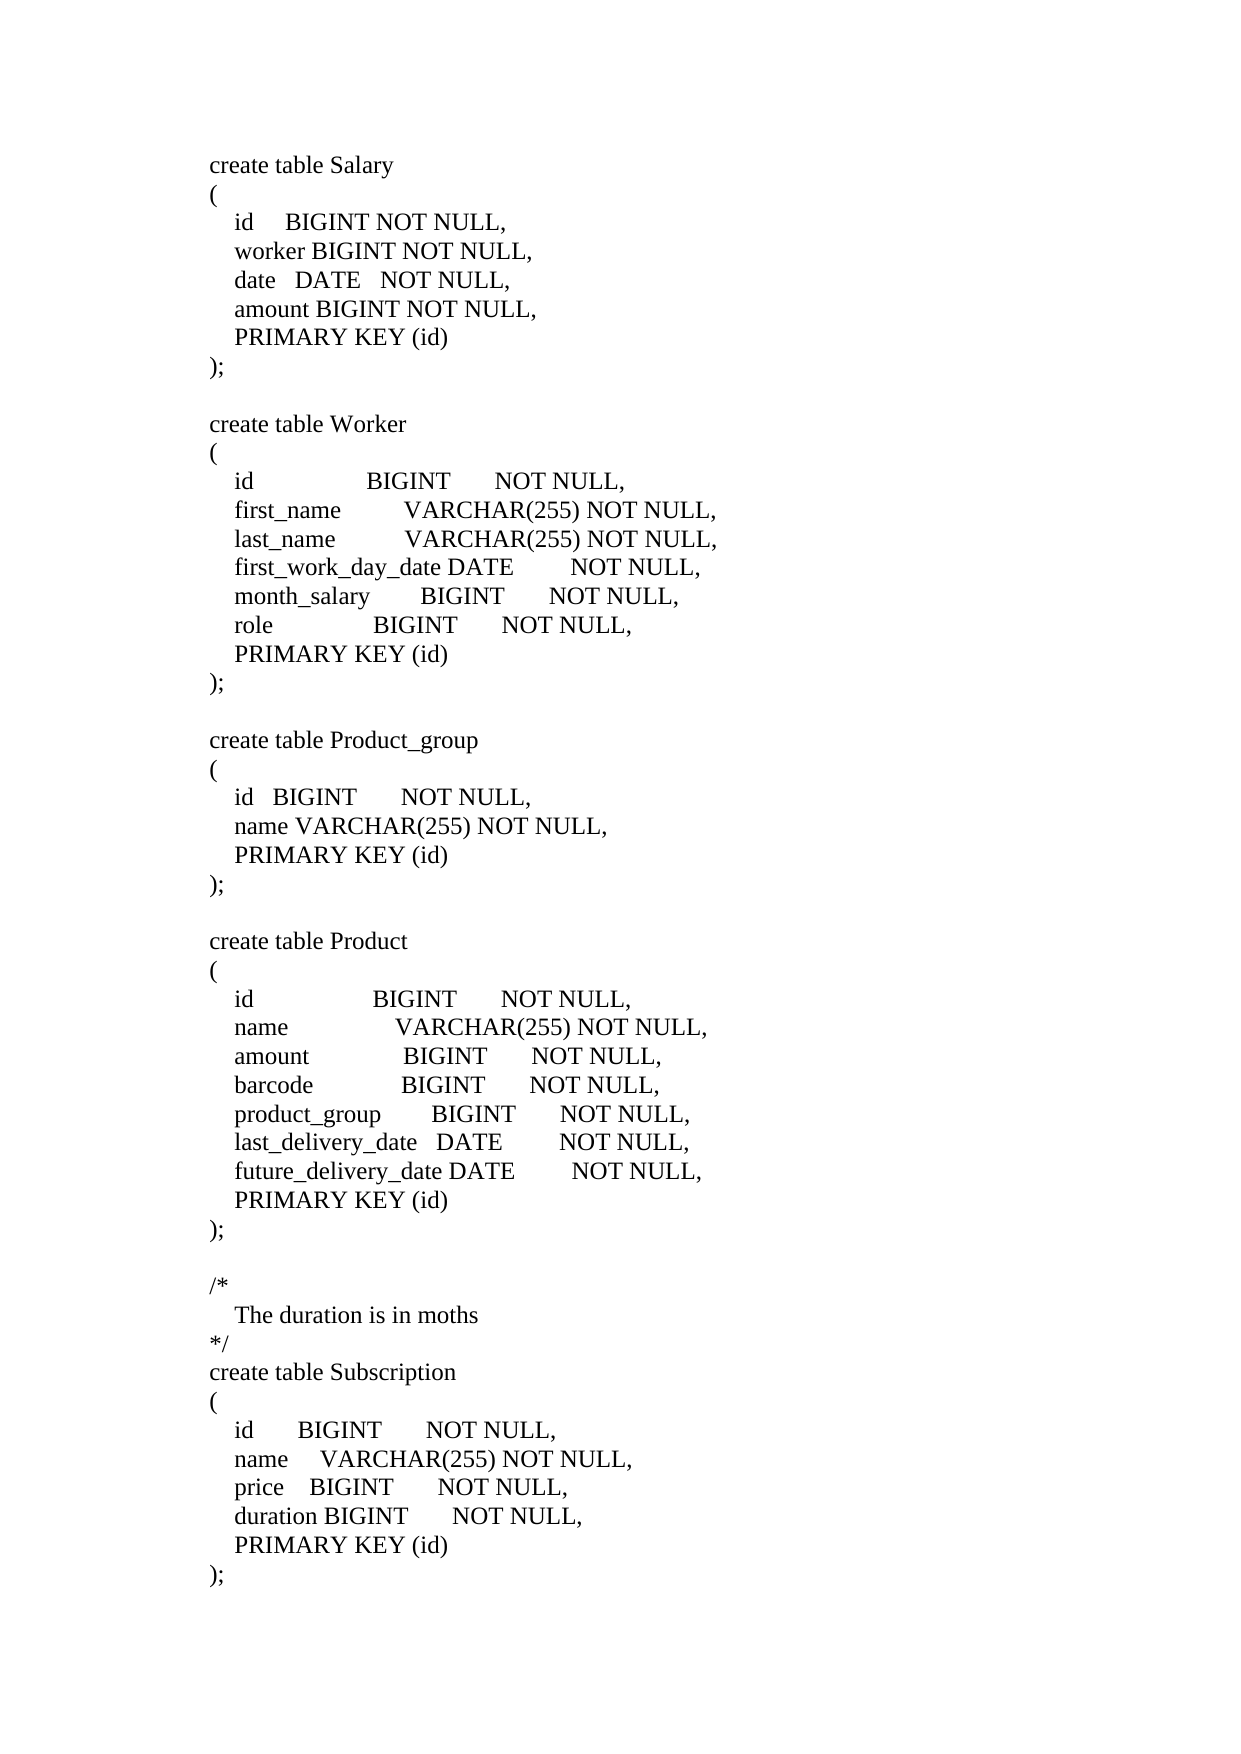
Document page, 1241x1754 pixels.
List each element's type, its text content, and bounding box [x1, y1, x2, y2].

text create table Salary [150, 150, 1090, 179]
text ( [150, 437, 1090, 466]
text create table Product [150, 926, 1090, 955]
text duration BIGINT NOT NULL, [150, 1501, 1090, 1530]
text role BIGINT NOT NULL, [150, 610, 1090, 639]
text create table Product_group [150, 725, 1090, 754]
text first_name VARCHAR(255) NOT NULL, [150, 495, 1090, 524]
text ( [150, 1386, 1090, 1415]
text ); [150, 1214, 1090, 1242]
text last_delivery_date DATE NOT NULL, [150, 1127, 1090, 1156]
text amount BIGINT NOT NULL, [150, 294, 1090, 322]
text PRIMARY KEY (id) [150, 1185, 1090, 1214]
text ); [150, 667, 1090, 696]
text worker BIGINT NOT NULL, [150, 236, 1090, 265]
text id BIGINT NOT NULL, [150, 1415, 1090, 1444]
text name VARCHAR(255) NOT NULL, [150, 1012, 1090, 1041]
text PRIMARY KEY (id) [150, 840, 1090, 869]
text product_group BIGINT NOT NULL, [150, 1099, 1090, 1127]
text ); [150, 1559, 1090, 1587]
text id BIGINT NOT NULL, [150, 466, 1090, 495]
text PRIMARY KEY (id) [150, 1530, 1090, 1559]
text name VARCHAR(255) NOT NULL, [150, 1444, 1090, 1472]
text PRIMARY KEY (id) [150, 322, 1090, 351]
text first_work_day_date DATE NOT NULL, [150, 552, 1090, 581]
text create table Worker [150, 409, 1090, 437]
text barcode BIGINT NOT NULL, [150, 1070, 1090, 1099]
text id BIGINT NOT NULL, [150, 207, 1090, 236]
text id BIGINT NOT NULL, [150, 984, 1090, 1012]
text amount BIGINT NOT NULL, [150, 1041, 1090, 1070]
text future_delivery_date DATE NOT NULL, [150, 1156, 1090, 1185]
text date DATE NOT NULL, [150, 265, 1090, 294]
text ); [150, 869, 1090, 897]
text id BIGINT NOT NULL, [150, 782, 1090, 811]
text ( [150, 754, 1090, 782]
text last_name VARCHAR(255) NOT NULL, [150, 524, 1090, 552]
text The duration is in moths [150, 1300, 1090, 1329]
text create table Subscription [150, 1357, 1090, 1386]
text month_salary BIGINT NOT NULL, [150, 581, 1090, 610]
text ( [150, 179, 1090, 207]
text PRIMARY KEY (id) [150, 639, 1090, 667]
text name VARCHAR(255) NOT NULL, [150, 811, 1090, 840]
text price BIGINT NOT NULL, [150, 1472, 1090, 1501]
text */ [150, 1329, 1090, 1357]
text ( [150, 955, 1090, 984]
text ); [150, 351, 1090, 380]
text /* [150, 1271, 1090, 1300]
